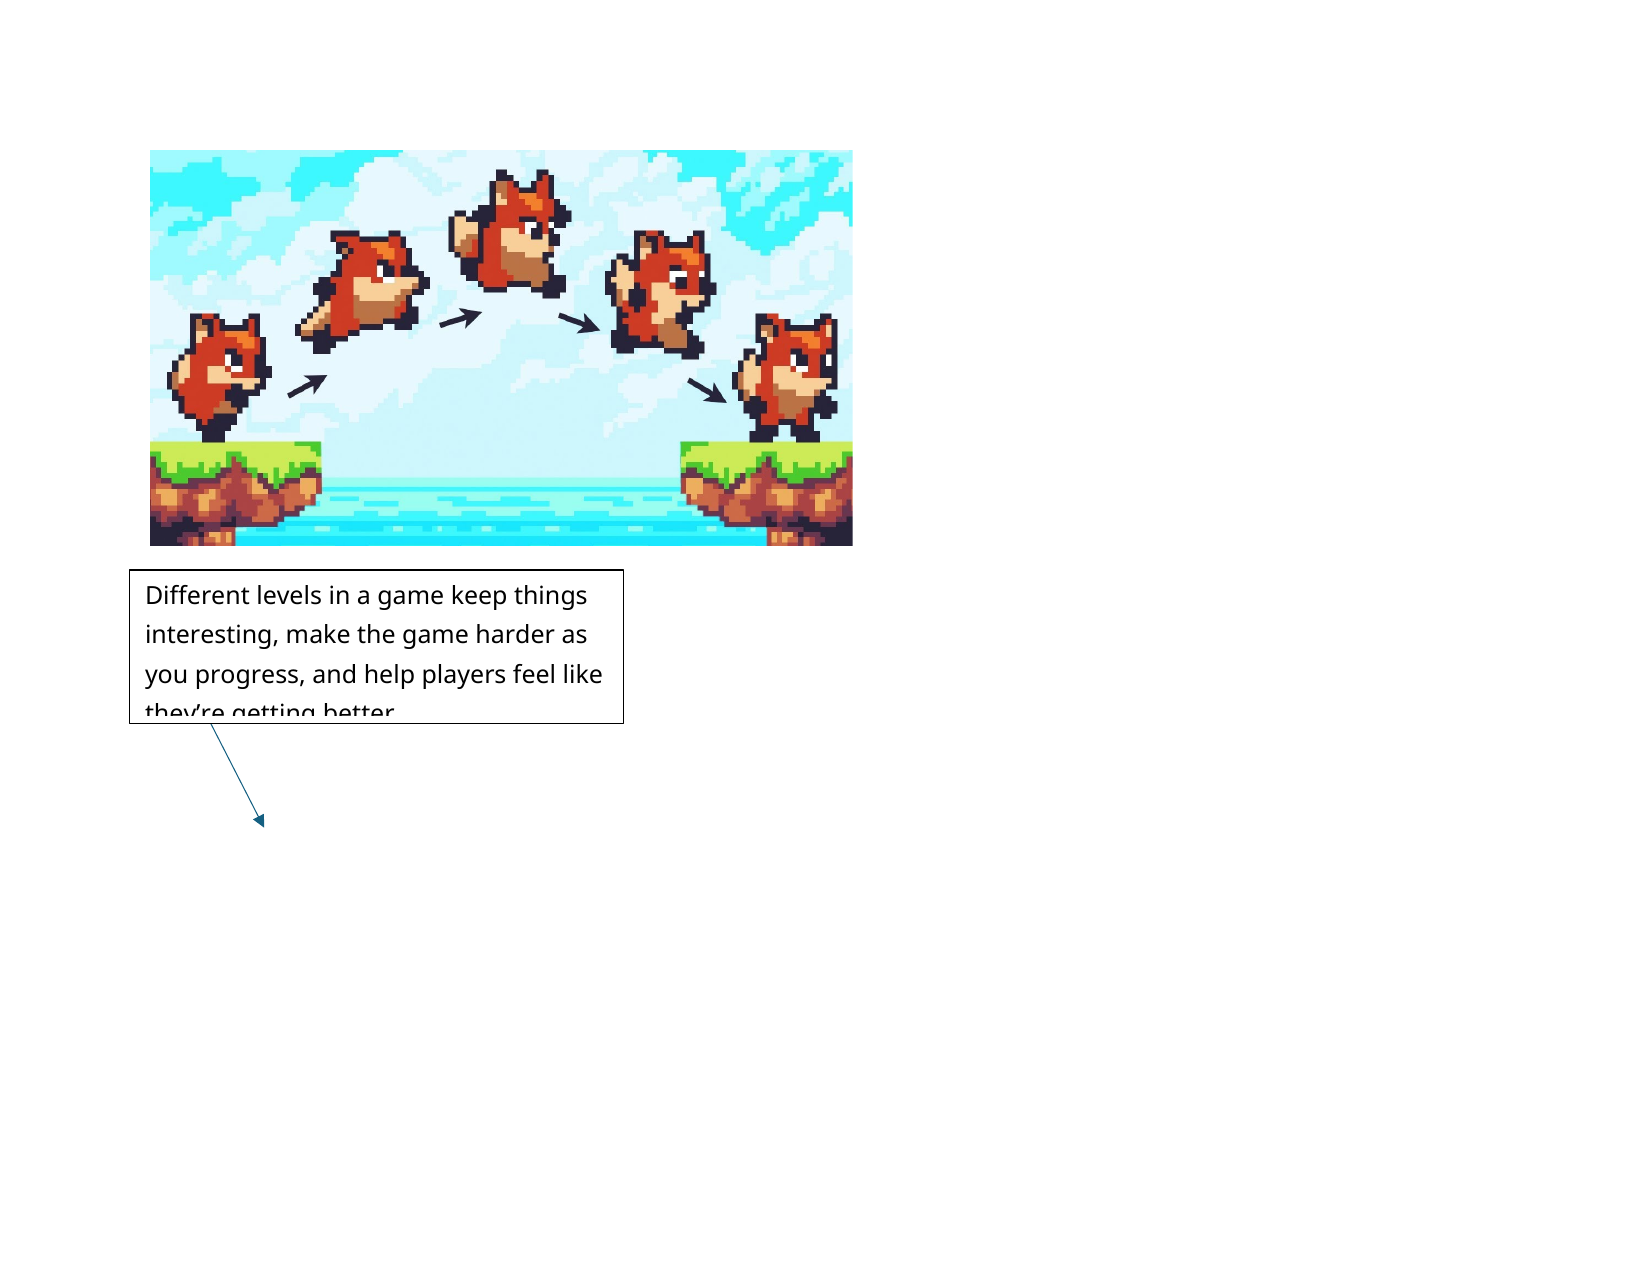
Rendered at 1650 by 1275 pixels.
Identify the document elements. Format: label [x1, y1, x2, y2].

picture [150, 150, 853, 546]
